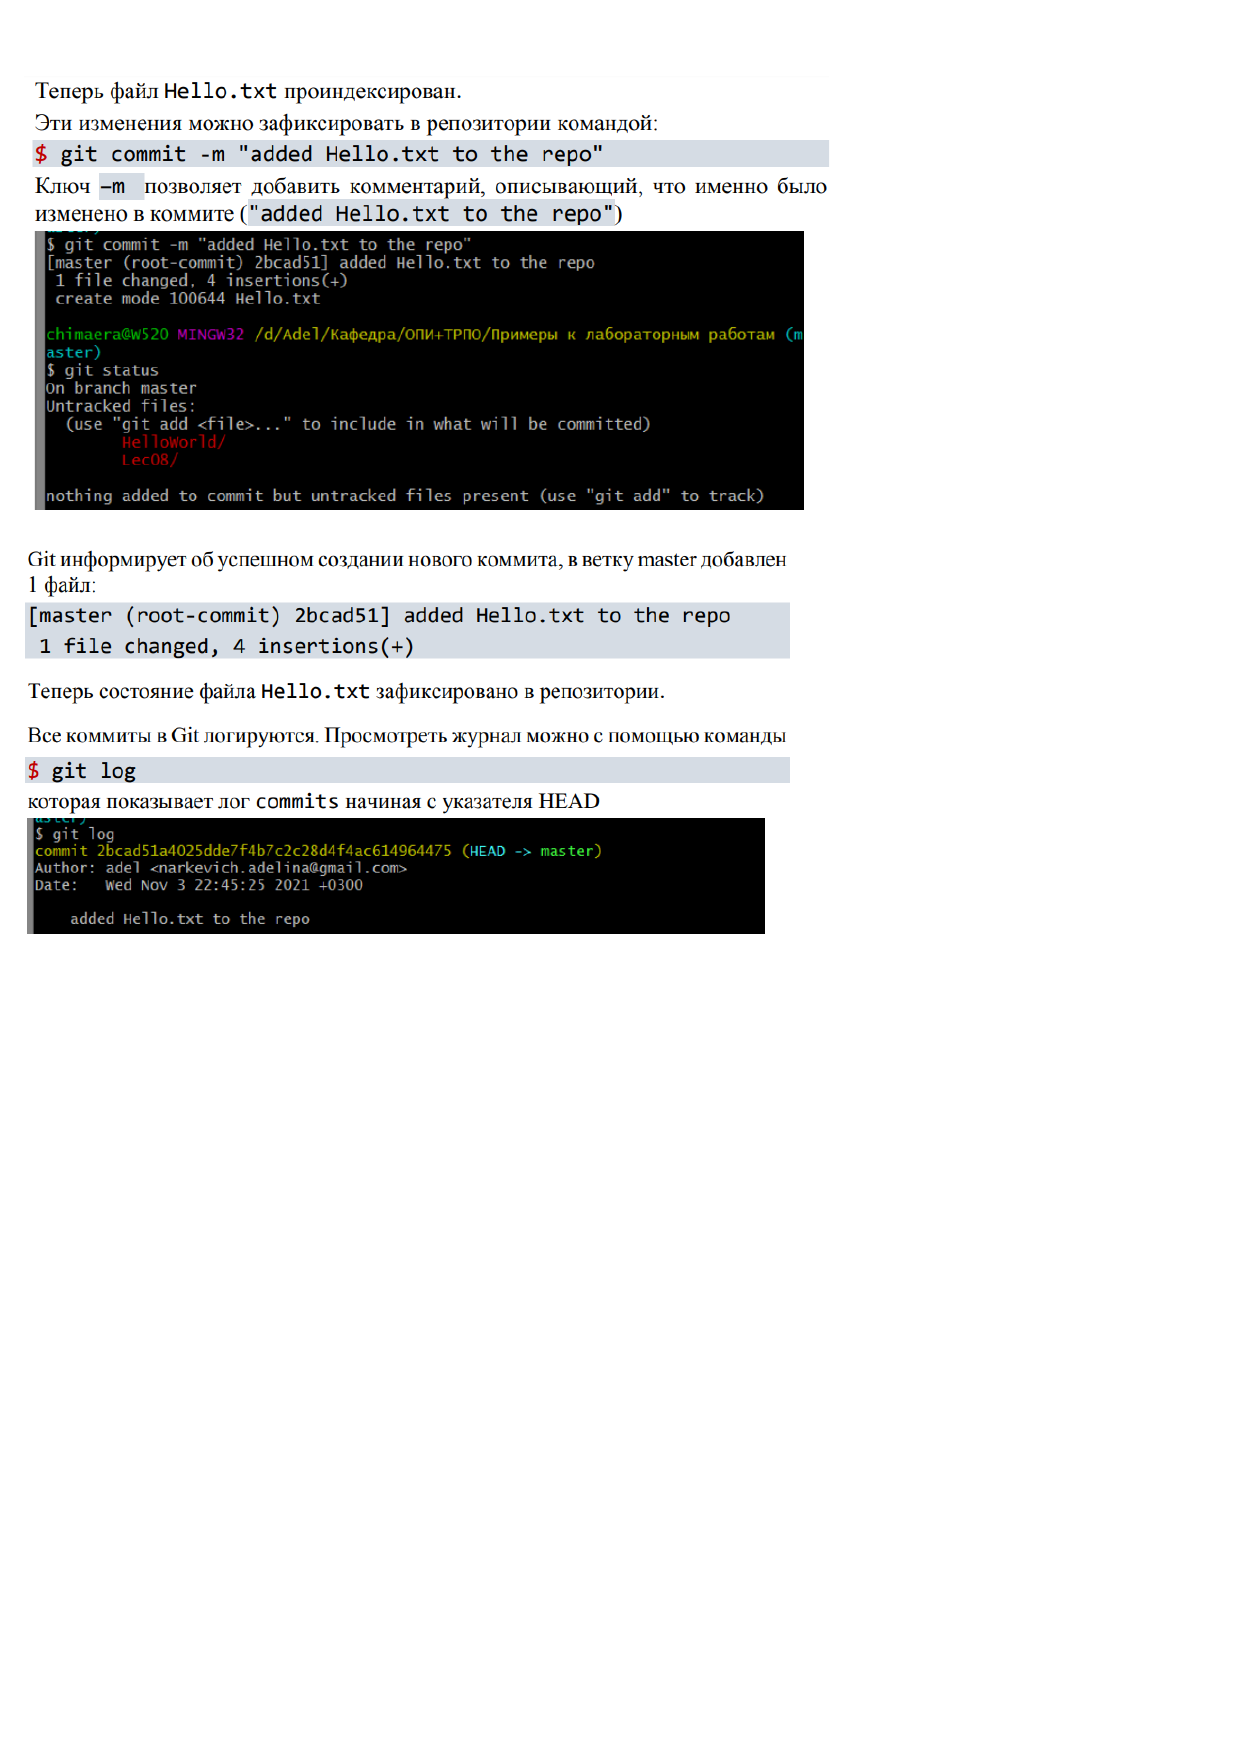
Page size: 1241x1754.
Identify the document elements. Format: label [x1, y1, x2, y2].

picture [23, 76, 830, 523]
picture [23, 541, 793, 942]
